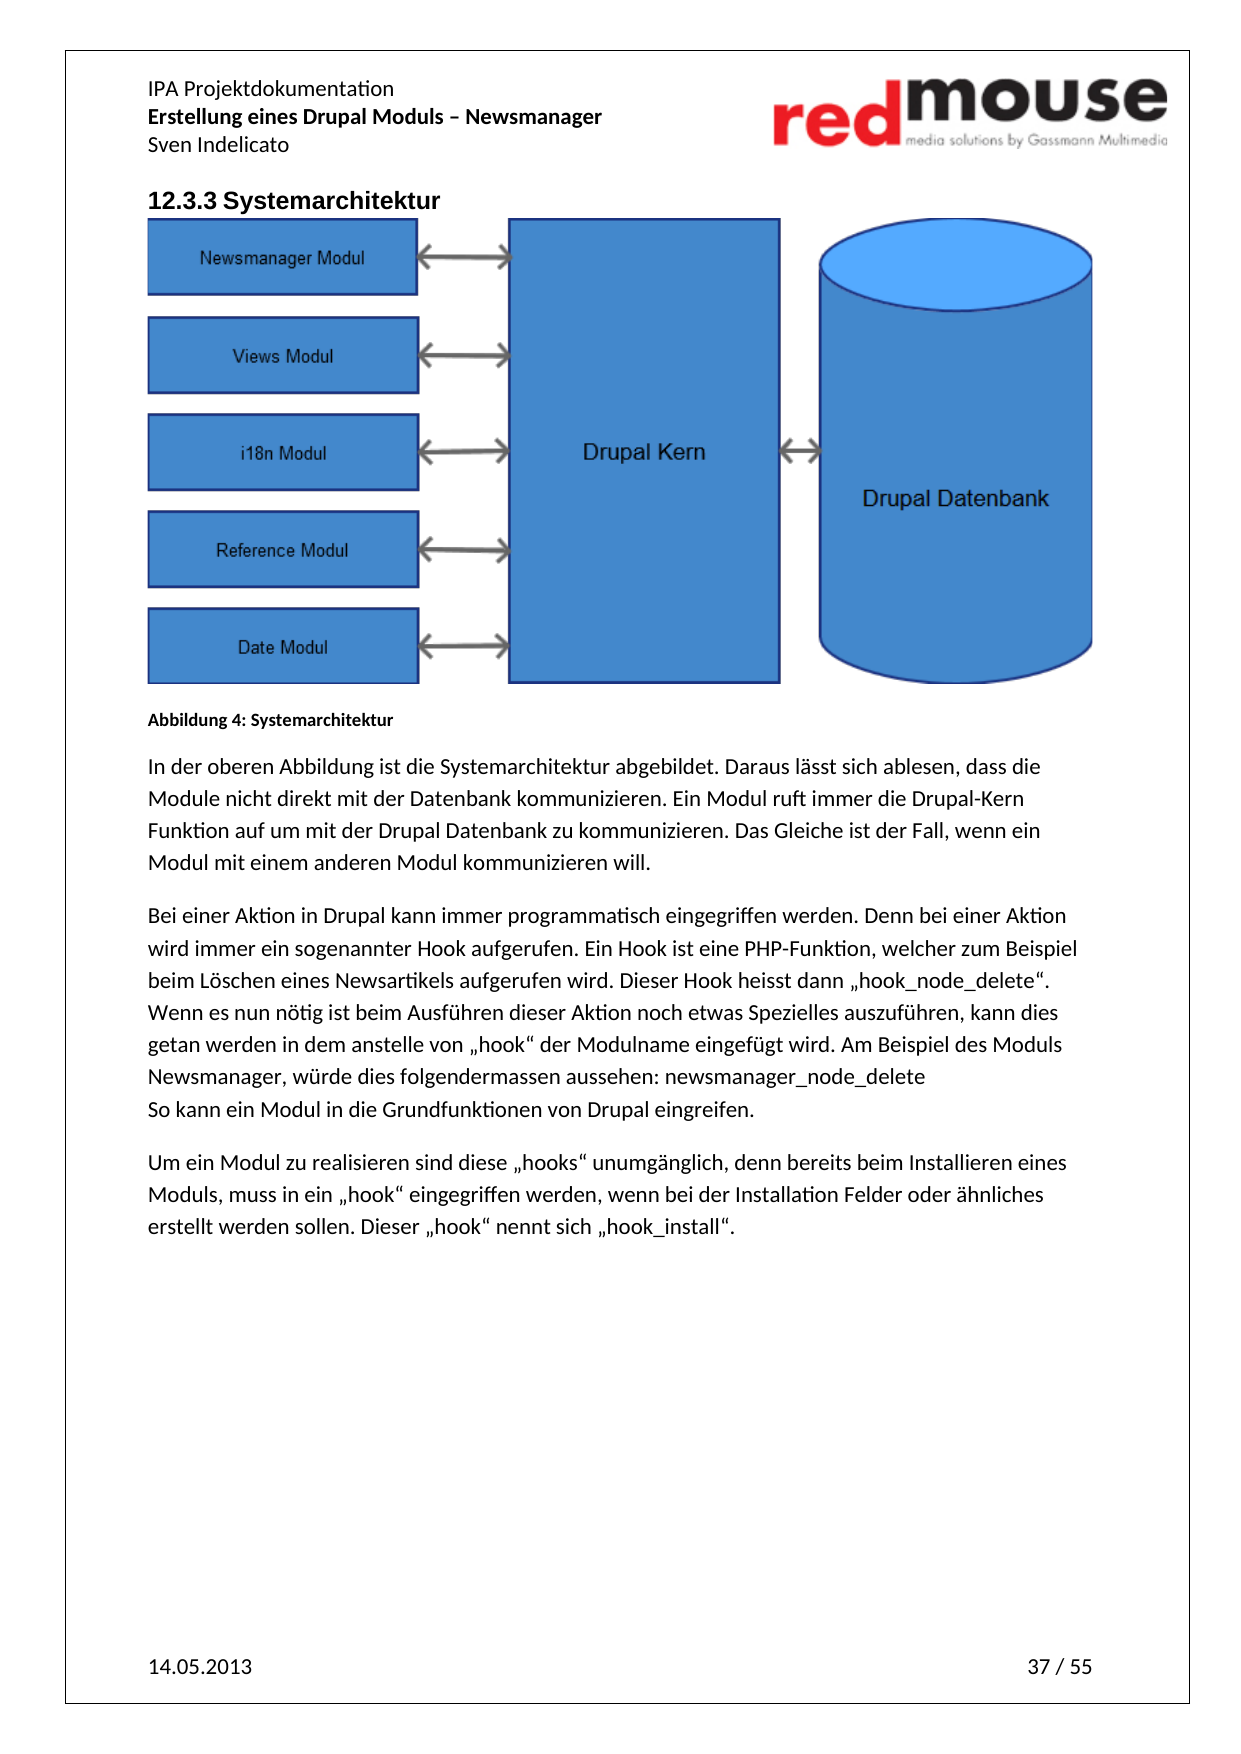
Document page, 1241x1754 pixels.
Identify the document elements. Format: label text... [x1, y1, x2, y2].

picture [147, 218, 1093, 684]
text Um ein Modul zu realisieren sind diese „hooks“ unumgänglich, denn bereits beim Installieren eines Moduls, muss in ein „hook“ eingegriffen werden, wenn bei der Installation Felder oder ähnliches erstellt werden sollen. Dieser „hook“ nennt sich „hook_install“. [148, 1148, 1093, 1240]
text In der oberen Abbildung ist die Systemarchitektur abgebildet. Daraus lässt sich ablesen, dass die Module nicht direkt mit der Datenbank kommunizieren. Ein Modul ruft immer die Drupal-Kern Funktion auf um mit der Drupal Datenbank zu kommunizieren. Das Gleiche ist der Fall, wenn ein Modul mit einem anderen Modul kommunizieren will. [148, 752, 1093, 877]
subtitle Systemarchitektur [148, 186, 1093, 215]
picture [773, 78, 1168, 149]
text Bei einer Aktion in Drupal kann immer programmatisch eingegriffen werden. Denn bei einer Aktion wird immer ein sogenannter Hook aufgerufen. Ein Hook ist eine PHP-Funktion, welcher zum Beispiel beim Löschen eines Newsartikels aufgerufen wird. Dieser Hook heisst dann „hook_node_delete“. Wenn es nun nötig ist beim Ausführen dieser Aktion noch etwas Spezielles auszuführen, kann dies getan werden in dem anstelle von „hook“ der Modulname eingefügt wird. Am Beispiel des Moduls Newsmanager, würde dies folgendermassen aussehen: newsmanager_node_delete So kann ein Modul in die Grundfunktionen von Drupal eingreifen. [148, 902, 1093, 1123]
